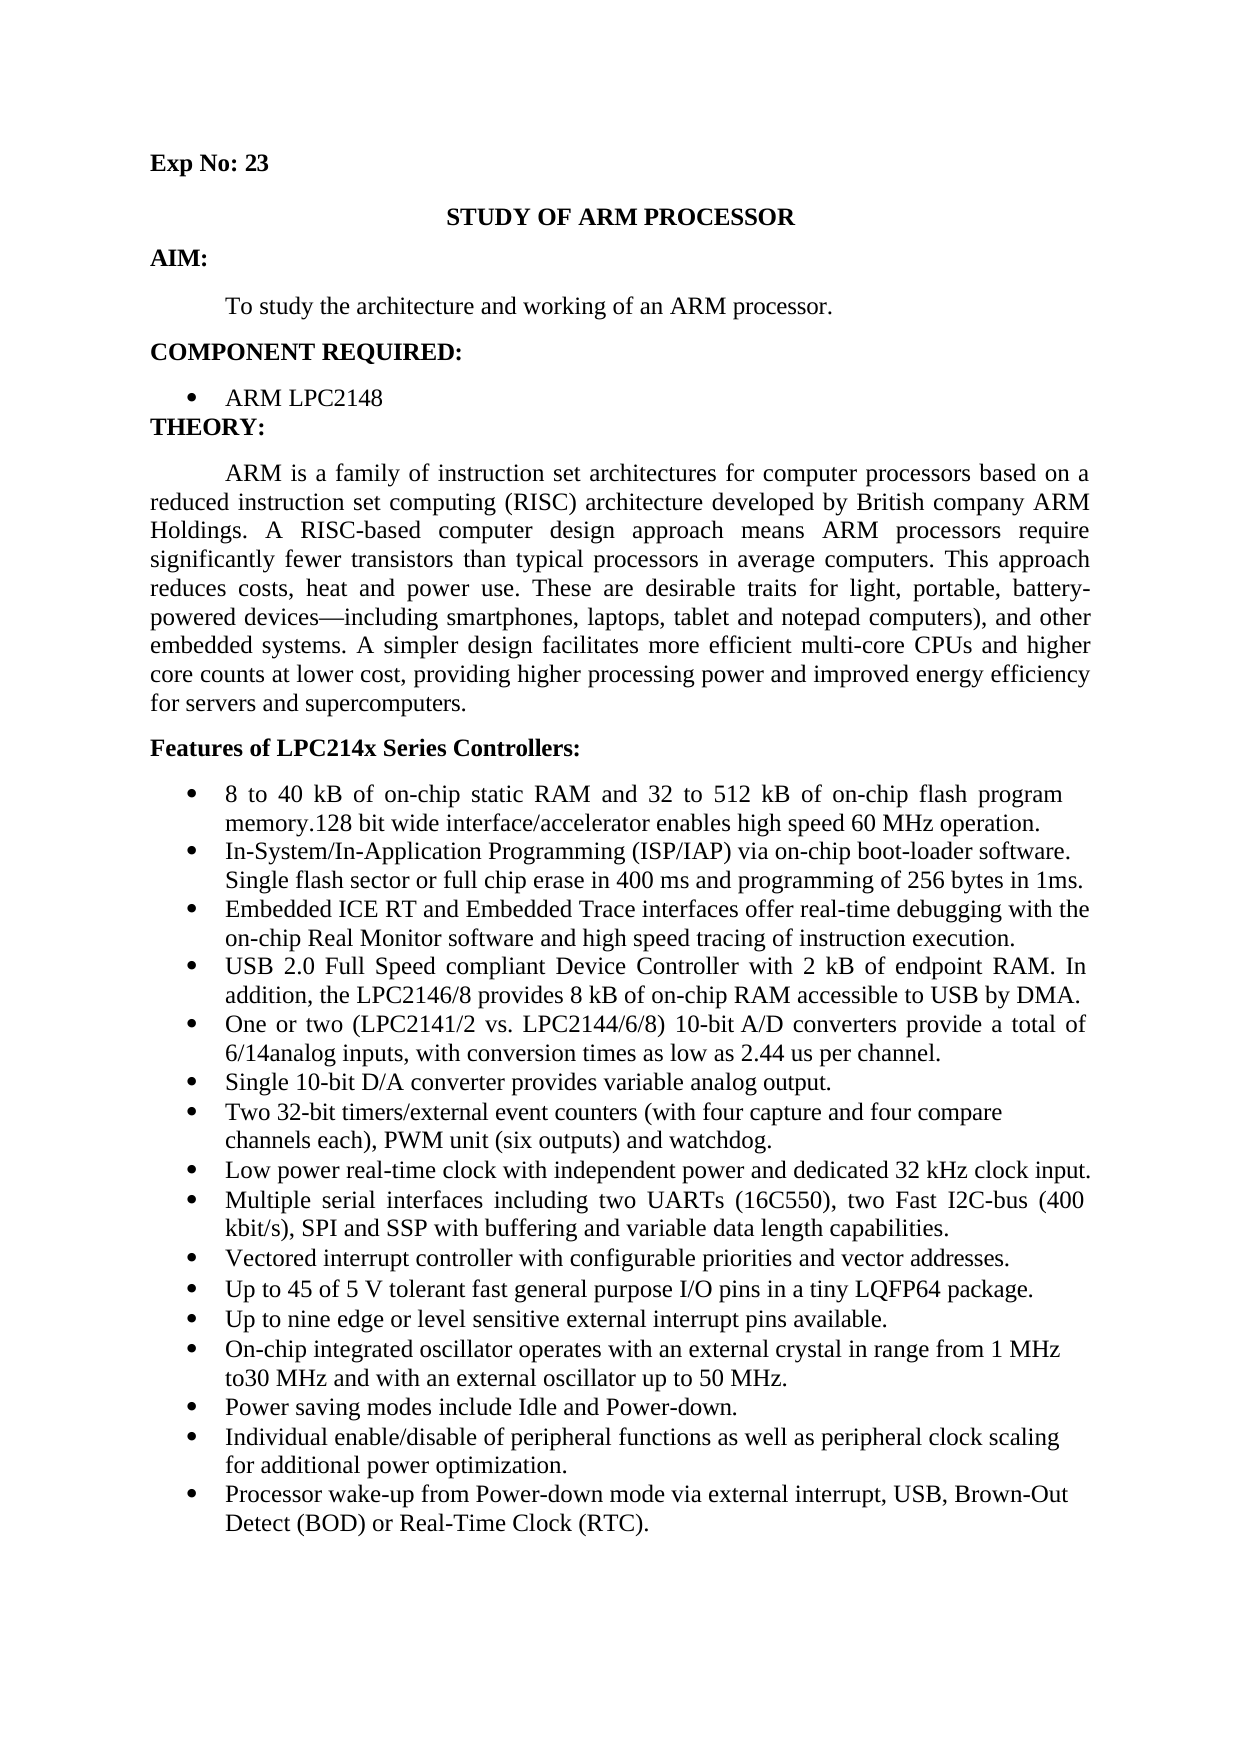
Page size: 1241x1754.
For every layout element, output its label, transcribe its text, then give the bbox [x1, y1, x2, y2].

list Multiple serial interfaces including two UARTs (16C550), two Fast I2C-bus (400 kbit/s), SPI and SSP with buffering and variable data length capabilities. [187, 1185, 1090, 1242]
list One or two (LPC2141/2 vs. LPC2144/6/8) 10-bit A/D converters provide a total of 6/14analog inputs, with conversion times as low as 2.44 us per channel. [187, 1009, 1091, 1066]
list Up to nine edge or level sensitive external interrupt pins available. [187, 1303, 1137, 1334]
list On-chip integrated oscillator operates with an external crystal in range from 1 MHz to30 MHz and with an external oscillator up to 50 MHz. [187, 1334, 1090, 1391]
list Embedded ICE RT and Embedded Trace interfaces offer real-time debugging with the on-chip Real Monitor software and high speed tracing of instruction execution. [187, 894, 1091, 951]
subtitle THEORY: [150, 413, 1137, 441]
list Processor wake-up from Power-down mode via external interrupt, USB, Brown-Out Detect (BOD) or Real-Time Clock (RTC). [187, 1479, 1090, 1537]
list 8 to 40 kB of on-chip static RAM and 32 to 512 kB of on-chip flash program memory.128 bit wide interface/accelerator enables high speed 60 MHz operation. [187, 779, 1090, 836]
subtitle AIM: [150, 243, 269, 272]
list In-System/In-Application Programming (ISP/IAP) via on-chip boot-loader software. Single flash sector or full chip erase in 400 ms and programming of 256 bytes in 1ms. [187, 836, 1091, 894]
text Exp No: 23 [150, 148, 269, 177]
list Individual enable/disable of peripheral functions as well as peripheral clock scaling for additional power optimization. [187, 1422, 1090, 1479]
list Vectored interrupt controller with configurable priorities and vector addresses. [187, 1242, 1137, 1273]
text To study the architecture and working of an ARM processor. [225, 291, 1137, 320]
text ARM is a family of instruction set architectures for computer processors based on a reduced instruction set computing (RISC) architecture developed by British company ARM Holdings. A RISC-based computer design approach means ARM processors require significantly fewer transistors than typical processors in average computers. This approach reduces costs, heat and power use. These are desirable traits for light, portable, battery-powered devices—including smartphones, laptops, tablet and notepad computers), and other embedded systems. A simpler design facilitates more efficient multi-core CPUs and higher core counts at lower cost, providing higher processing power and improved energy efficiency for servers and supercomputers. [150, 458, 1091, 717]
subtitle STUDY OF ARM PROCESSOR [446, 202, 1137, 231]
list Power saving modes include Idle and Power-down. [187, 1391, 1137, 1422]
text Features of LPC214x Series Controllers: [150, 733, 1137, 762]
list Two 32-bit timers/external event counters (with four capture and four compare channels each), PWM unit (six outputs) and watchdog. [187, 1097, 1090, 1154]
subtitle COMPONENT REQUIRED: [150, 337, 1137, 365]
list Single 10-bit D/A converter provides variable analog output. [187, 1066, 1137, 1097]
list Up to 45 of 5 V tolerant fast general purpose I/O pins in a tiny LQFP64 package. [187, 1273, 1137, 1303]
list Low power real-time clock with independent power and dedicated 32 kHz clock input. [187, 1154, 1137, 1185]
list USB 2.0 Full Speed compliant Device Controller with 2 kB of endpoint RAM. In addition, the LPC2146/8 provides 8 kB of on-chip RAM accessible to USB by DMA. [187, 951, 1090, 1009]
list ARM LPC2148 [187, 382, 1137, 413]
